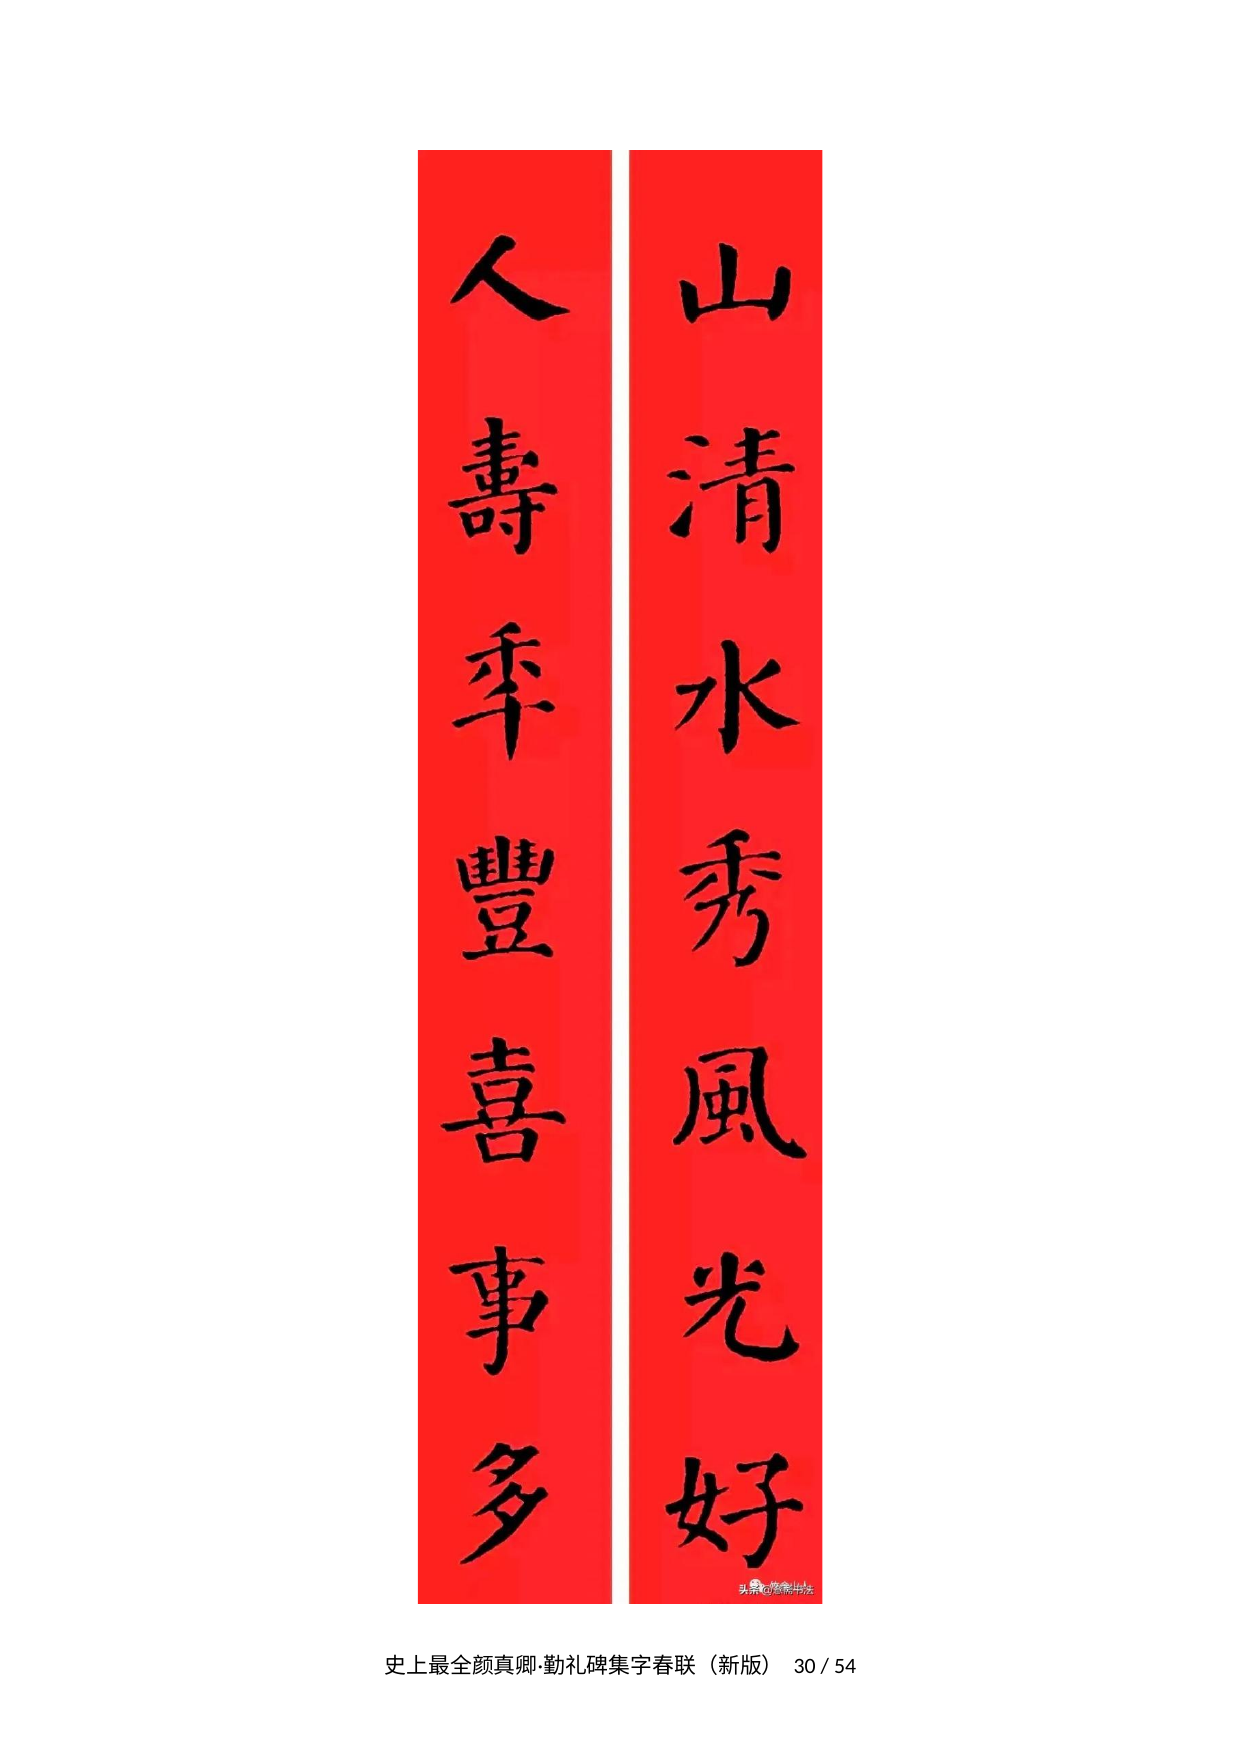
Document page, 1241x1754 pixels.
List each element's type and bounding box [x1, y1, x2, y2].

picture [417, 150, 823, 1604]
